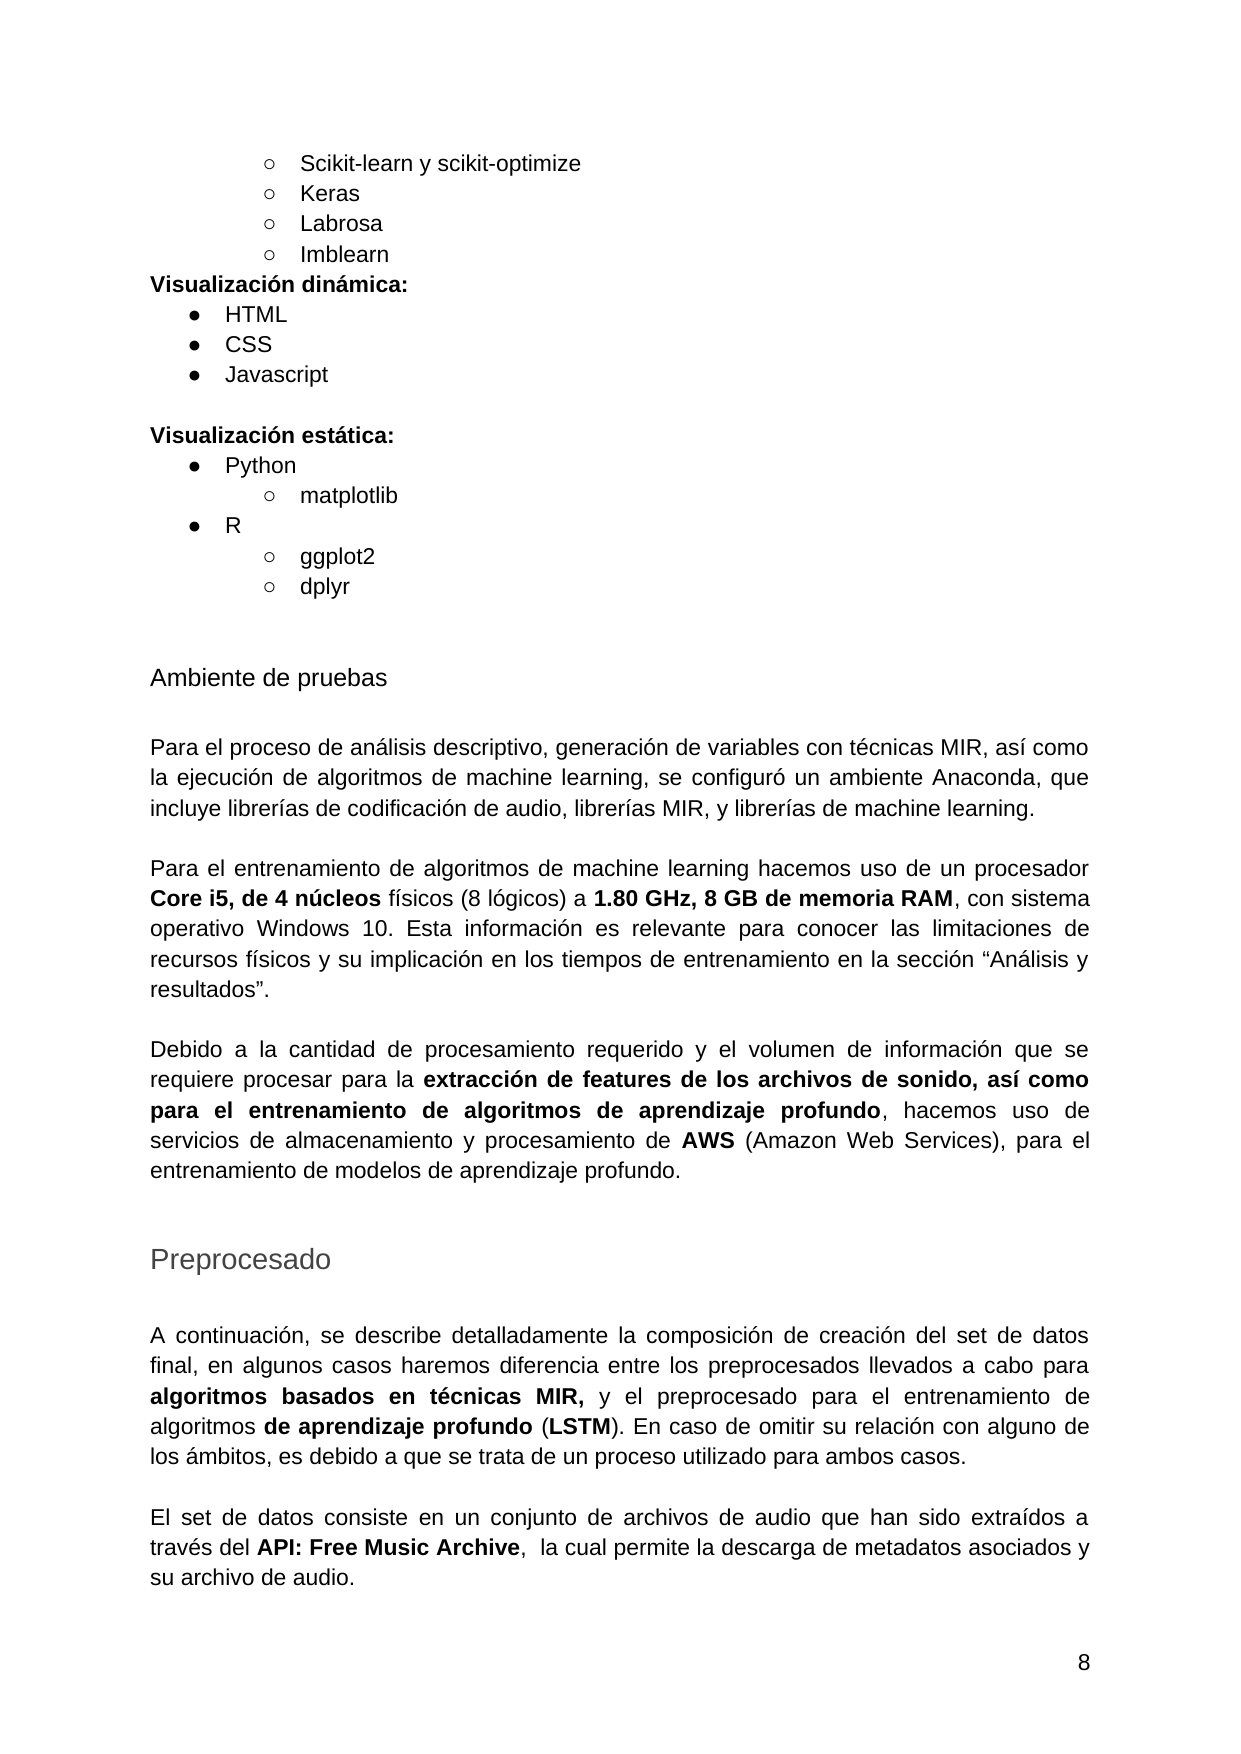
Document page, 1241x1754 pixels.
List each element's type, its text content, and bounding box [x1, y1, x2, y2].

text Para el entrenamiento de algoritmos de machine learning hacemos uso de un procesador Core i5, de 4 núcleos físicos (8 lógicos) a 1.80 GHz, 8 GB de memoria RAM, con sistema operativo Windows 10. Esta información es relevante para conocer las limitaciones de recursos físicos y su implicación en los tiempos de entrenamiento en la sección “Análisis y resultados”. [150, 855, 1090, 1002]
list Scikit-learn y scikit-optimize [262, 150, 1090, 176]
subtitle Ambiente de pruebas [150, 662, 1090, 691]
list Labrosa [262, 210, 1090, 237]
list matplotlib [262, 482, 1090, 509]
list Keras [262, 180, 1090, 207]
list Imblearn [262, 241, 1090, 267]
list dplyr [262, 573, 1090, 599]
text Debido a la cantidad de procesamiento requerido y el volumen de información que se requiere procesar para la extracción de features de los archivos de sonido, así como para el entrenamiento de algoritmos de aprendizaje profundo, hacemos uso de servicios de almacenamiento y procesamiento de AWS (Amazon Web Services), para el entrenamiento de modelos de aprendizaje profundo. [150, 1036, 1090, 1183]
list ggplot2 [262, 543, 1090, 569]
text Para el proceso de análisis descriptivo, generación de variables con técnicas MIR, así como la ejecución de algoritmos de machine learning, se configuró un ambiente Anaconda, que incluye librerías de codificación de audio, librerías MIR, y librerías de machine learning. [150, 734, 1090, 821]
list Python [187, 452, 1090, 478]
text Visualización dinámica: [150, 271, 1090, 297]
text Visualización estática: [150, 422, 1090, 448]
subtitle Preprocesado [150, 1242, 1090, 1276]
list R [187, 512, 1090, 539]
list CSS [187, 331, 1090, 358]
text El set de datos consiste en un conjunto de archivos de audio que han sido extraídos a través del API: Free Music Archive, la cual permite la descarga de metadatos asociados y su archivo de audio. [150, 1503, 1090, 1590]
text A continuación, se describe detalladamente la composición de creación del set de datos final, en algunos casos haremos diferencia entre los preprocesados llevados a cabo para algoritmos basados en técnicas MIR, y el preprocesado para el entrenamiento de algoritmos de aprendizaje profundo (LSTM). En caso de omitir su relación con alguno de los ámbitos, es debido a que se trata de un proceso utilizado para ambos casos. [150, 1322, 1090, 1469]
list Javascript [187, 361, 1090, 388]
list HTML [187, 301, 1090, 327]
